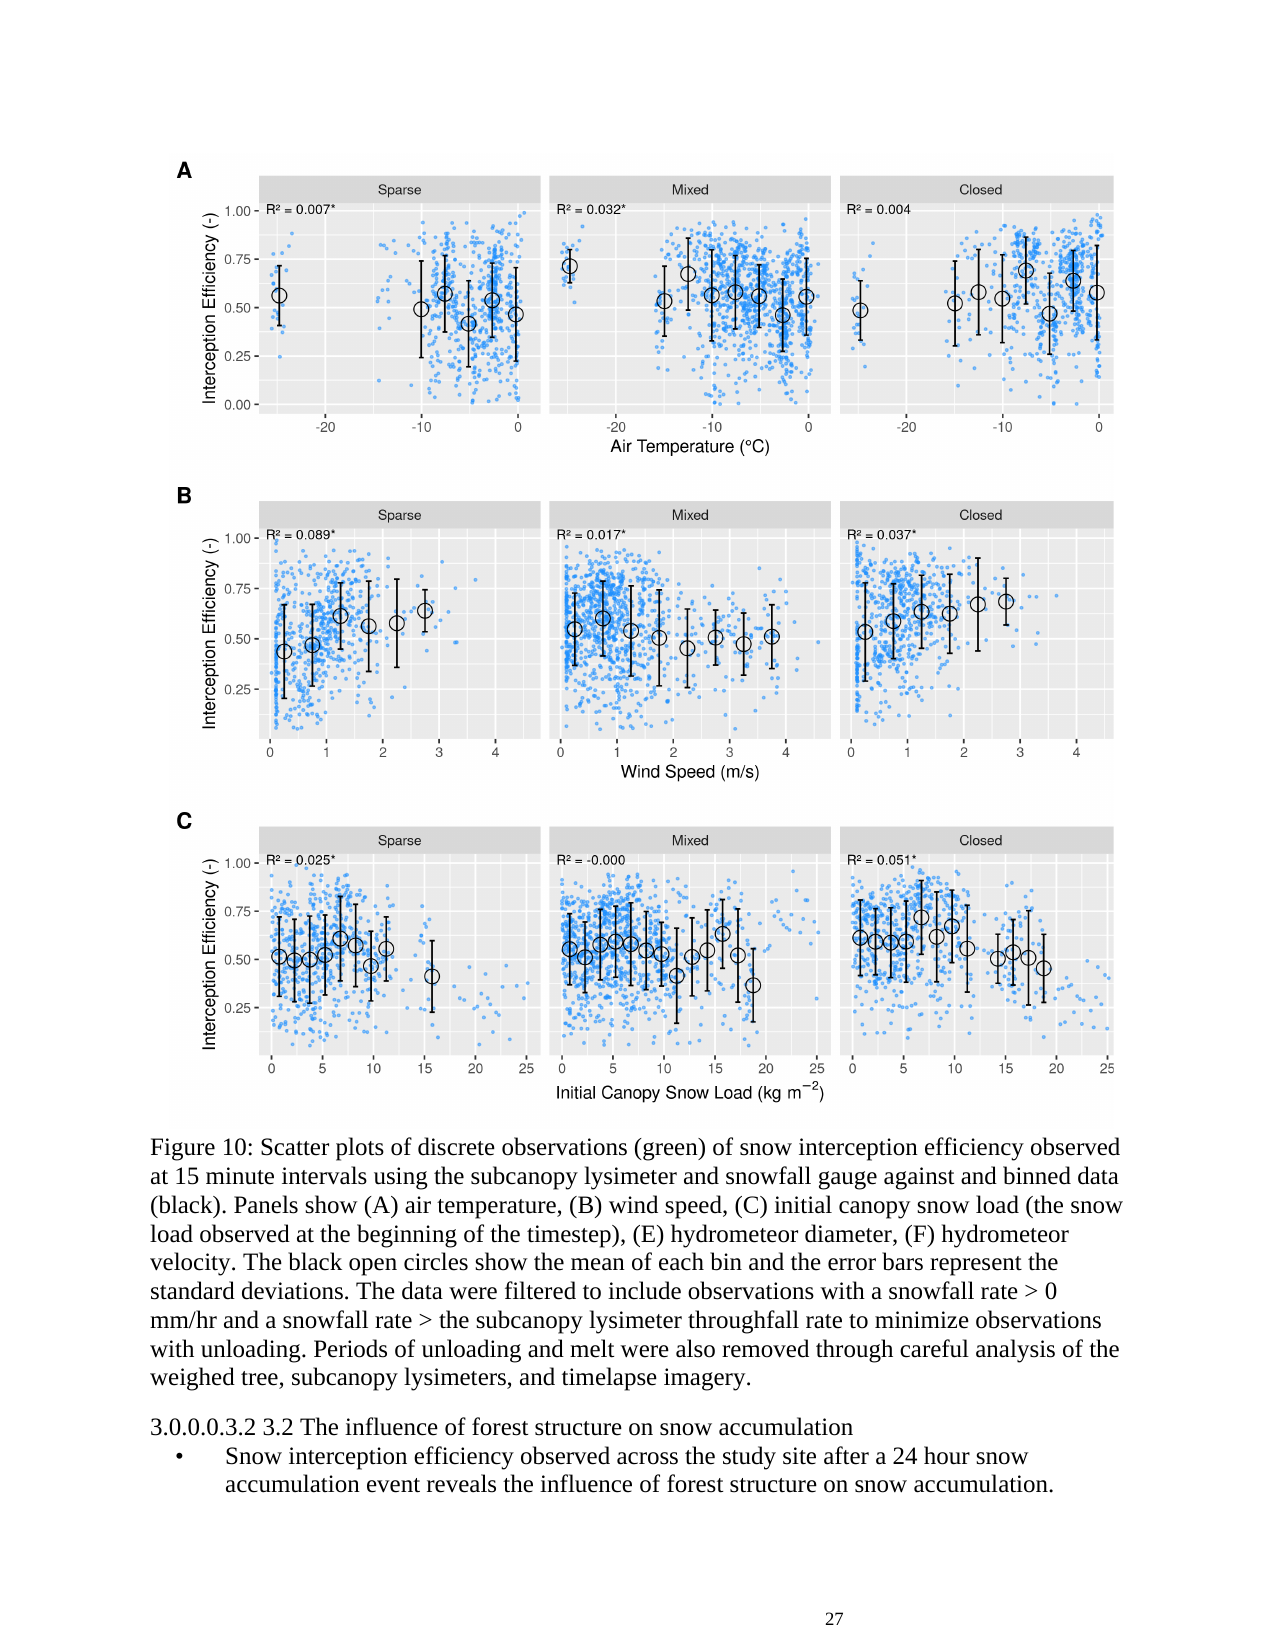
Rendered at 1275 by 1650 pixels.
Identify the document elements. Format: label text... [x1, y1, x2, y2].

table_header Figure 10: Scatter plots of discrete observations (green) of snow interception efficiency observed at 15 minute intervals using the subcanopy lysimeter and snowfall gauge against and binned data (black). Panels show (A) air temperature, (B) wind speed, (C) initial canopy snow load (the snow load observed at the beginning of the timestep), (E) hydrometeor diameter, (F) hydrometeor velocity. The black open circles show the mean of each bin and the error bars represent the standard deviations. The data were filtered to include observations with a snowfall rate > 0 mm/hr and a snowfall rate > the subcanopy lysimeter throughfall rate to minimize observations with unloading. Periods of unloading and melt were also removed through careful analysis of the weighed tree, subcanopy lysimeters, and timelapse imagery. [139, 150, 1114, 1132]
list Snow interception efficiency observed across the study site after a 24 hour snow accumulation event reveals the influence of forest structure on snow accumulation. [175, 1441, 1125, 1498]
subtitle 3.0.0.0.3.2 3.2 The influence of forest structure on snow accumulation [150, 1412, 1125, 1441]
picture [168, 153, 1114, 1129]
